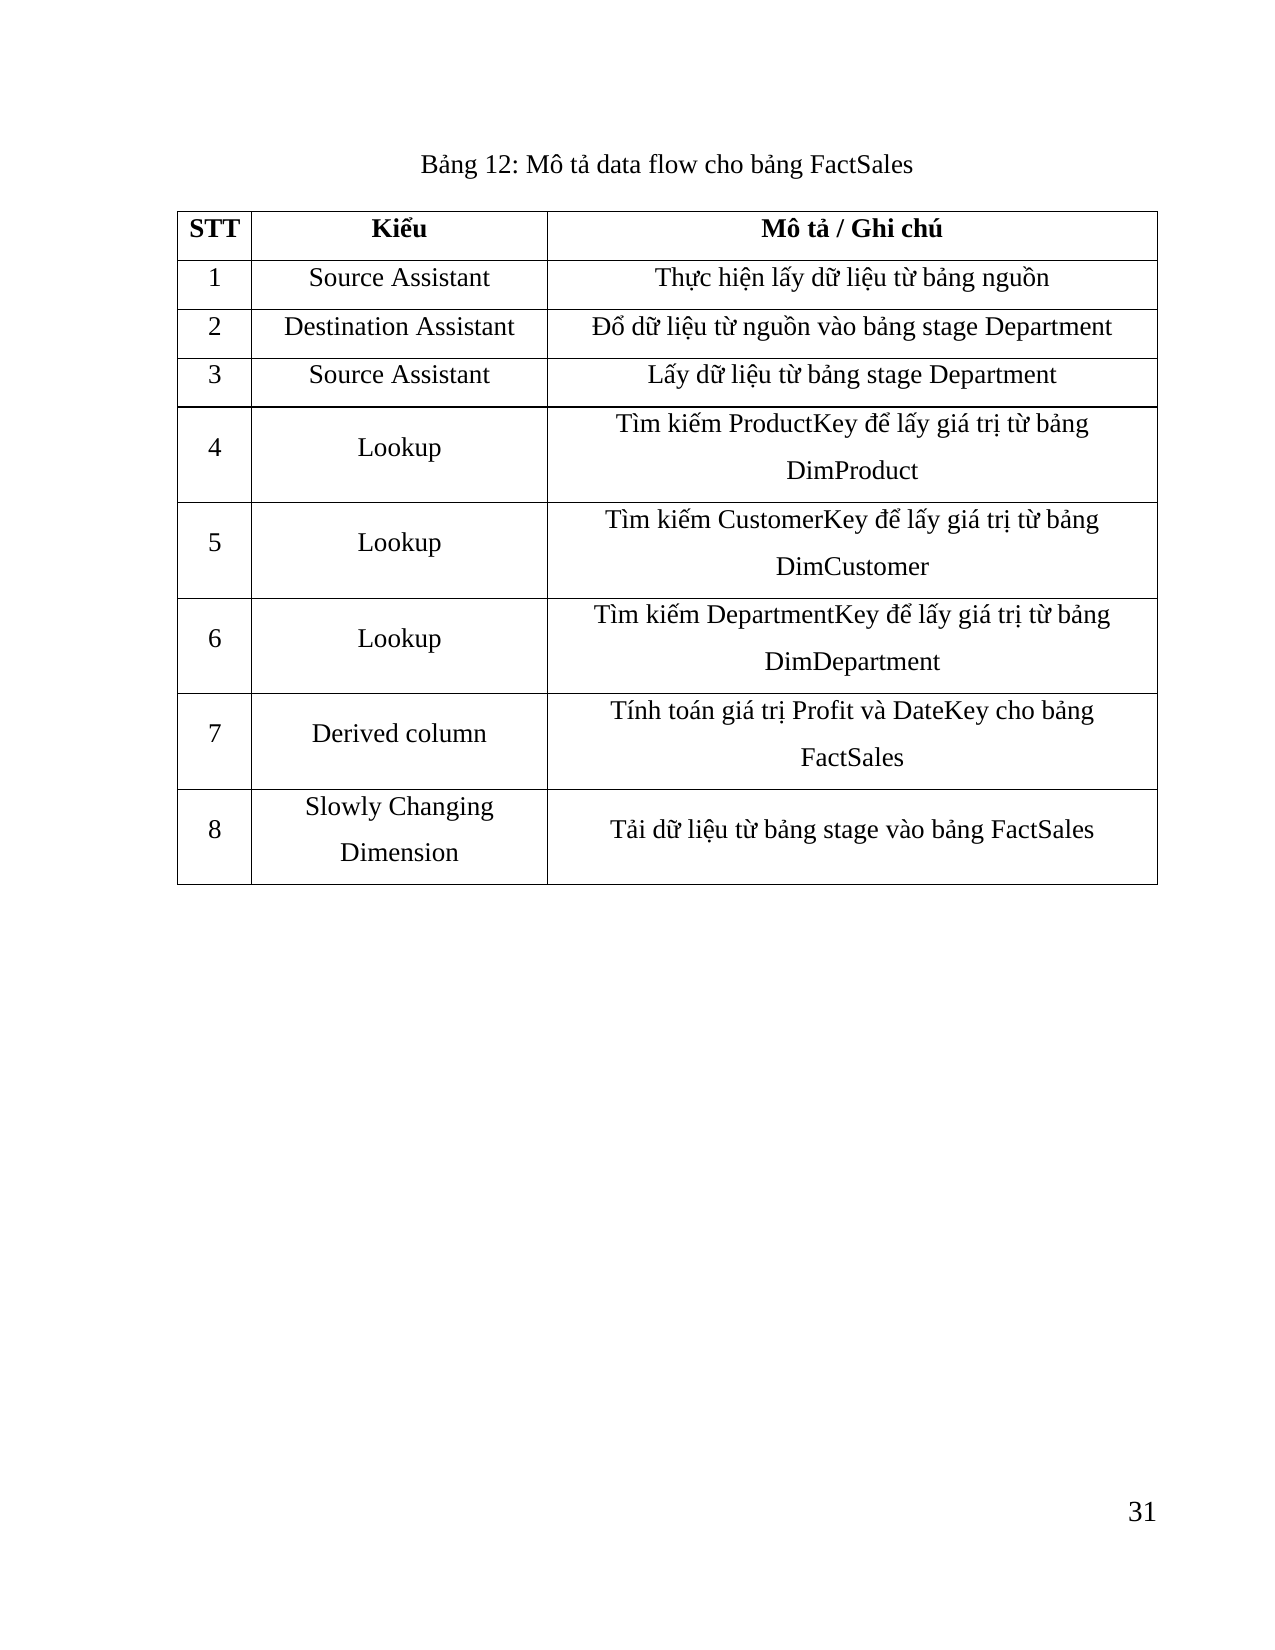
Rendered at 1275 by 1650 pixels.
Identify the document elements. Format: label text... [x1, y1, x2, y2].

table_cell Tải dữ liệu từ bảng stage vào bảng FactSales [548, 790, 1157, 884]
table_cell 8 [178, 790, 251, 884]
table_cell Đổ dữ liệu từ nguồn vào bảng stage Department [548, 310, 1157, 358]
table_cell 6 [178, 599, 251, 693]
table_header STT [178, 212, 251, 260]
table_cell Source Assistant [252, 261, 547, 309]
table_header Kiểu [252, 212, 547, 260]
table_cell Tìm kiếm CustomerKey để lấy giá trị từ bảng DimCustomer [548, 503, 1157, 597]
table_cell 2 [178, 310, 251, 358]
table_cell 4 [178, 408, 251, 502]
table_cell Thực hiện lấy dữ liệu từ bảng nguồn [548, 261, 1157, 309]
table_cell Lookup [252, 503, 547, 597]
table_header Mô tả / Ghi chú [548, 212, 1157, 260]
table_cell Tính toán giá trị Profit và DateKey cho bảng FactSales [548, 694, 1157, 788]
table_cell Lookup [252, 599, 547, 693]
text Bảng 13: Mô tả data flow cho bảng FactSales [177, 148, 1157, 179]
table_cell Tìm kiếm DepartmentKey để lấy giá trị từ bảng DimDepartment [548, 599, 1157, 693]
table_cell Slowly Changing Dimension [252, 790, 547, 884]
table_cell Tìm kiếm ProductKey để lấy giá trị từ bảng DimProduct [548, 408, 1157, 502]
table_cell Lấy dữ liệu từ bảng stage Department [548, 359, 1157, 406]
table_cell Derived column [252, 694, 547, 788]
table_cell 7 [178, 694, 251, 788]
table_cell Source Assistant [252, 359, 547, 406]
table_cell 3 [178, 359, 251, 406]
table_cell Destination Assistant [252, 310, 547, 358]
table_cell 1 [178, 261, 251, 309]
table_cell Lookup [252, 408, 547, 502]
table_cell 5 [178, 503, 251, 597]
